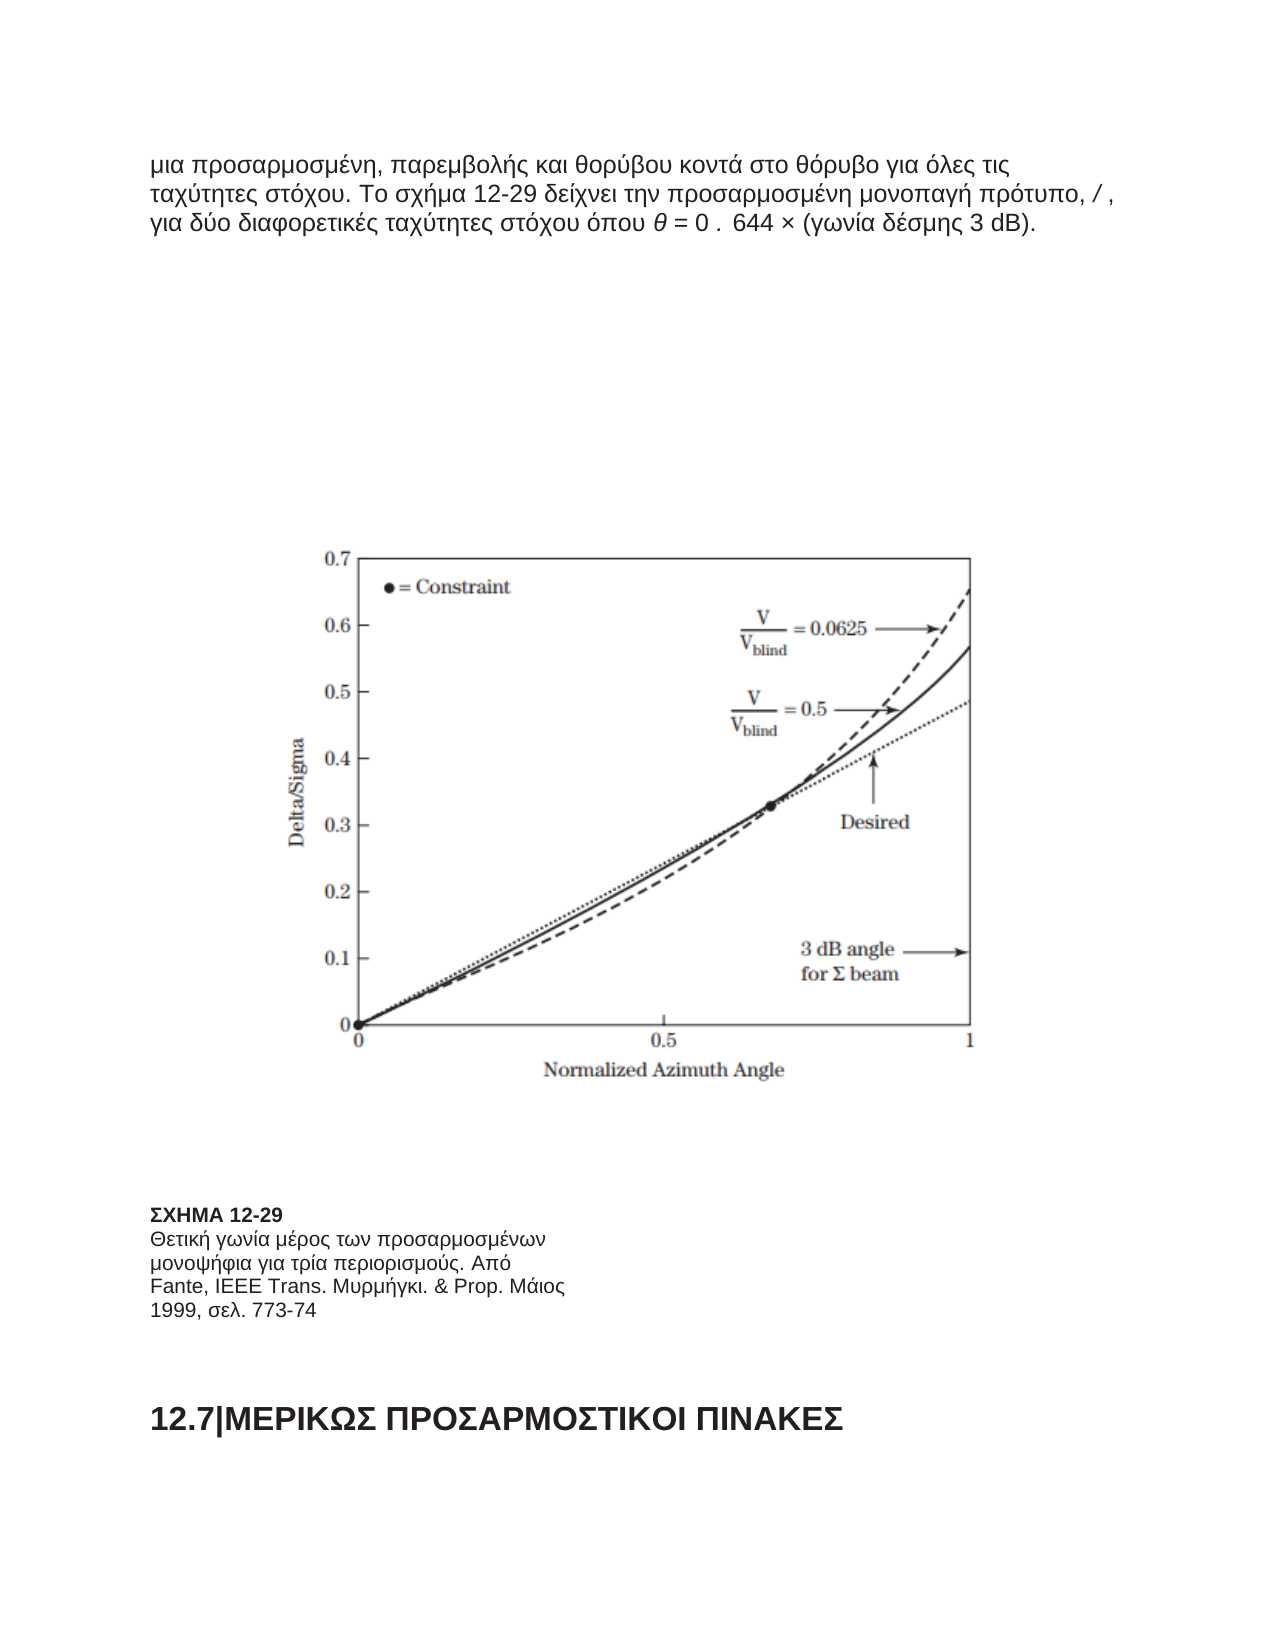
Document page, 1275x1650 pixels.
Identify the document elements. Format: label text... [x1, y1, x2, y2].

text Fante, IEEE Trans. Μυρμήγκι. & Prop. Μάιος [150, 1274, 1125, 1298]
picture [150, 538, 1124, 1117]
text μονοψήφια για τρία περιορισμούς. Από [150, 1250, 1125, 1274]
text 12.7|ΜΕΡΙΚΩΣ ΠΡΟΣΑΡΜΟΣΤΙΚΟΙ ΠΙΝΑΚΕΣ [150, 1399, 1125, 1438]
text Θετική γωνία μέρος των προσαρμοσμένων [150, 1226, 1125, 1250]
text ΣΧΗΜΑ 12-29 [150, 1202, 1125, 1226]
text 1999, σελ. 773-74 [150, 1298, 1125, 1322]
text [150, 150, 1125, 236]
